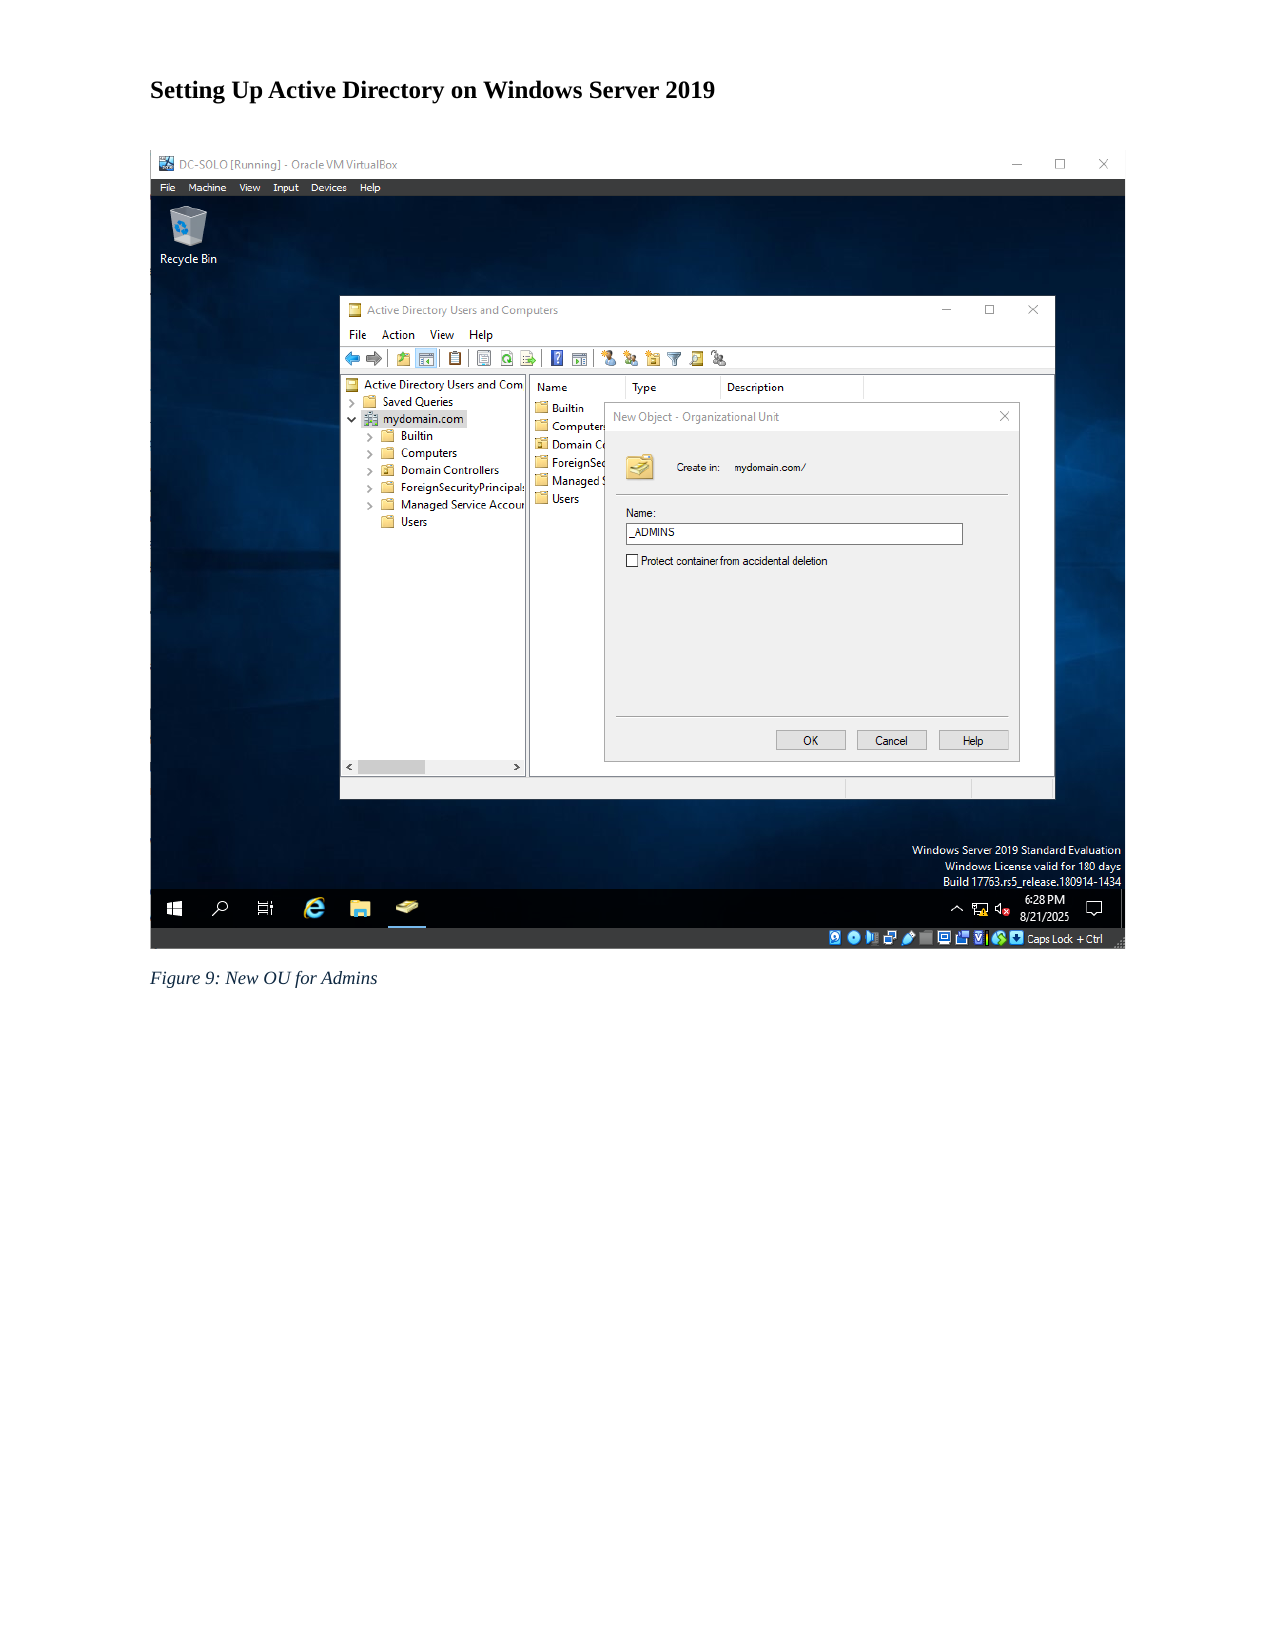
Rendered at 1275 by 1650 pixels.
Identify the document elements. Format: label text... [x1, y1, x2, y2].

text Figure 9: New OU for Admins [150, 967, 1125, 989]
picture [150, 150, 1125, 949]
